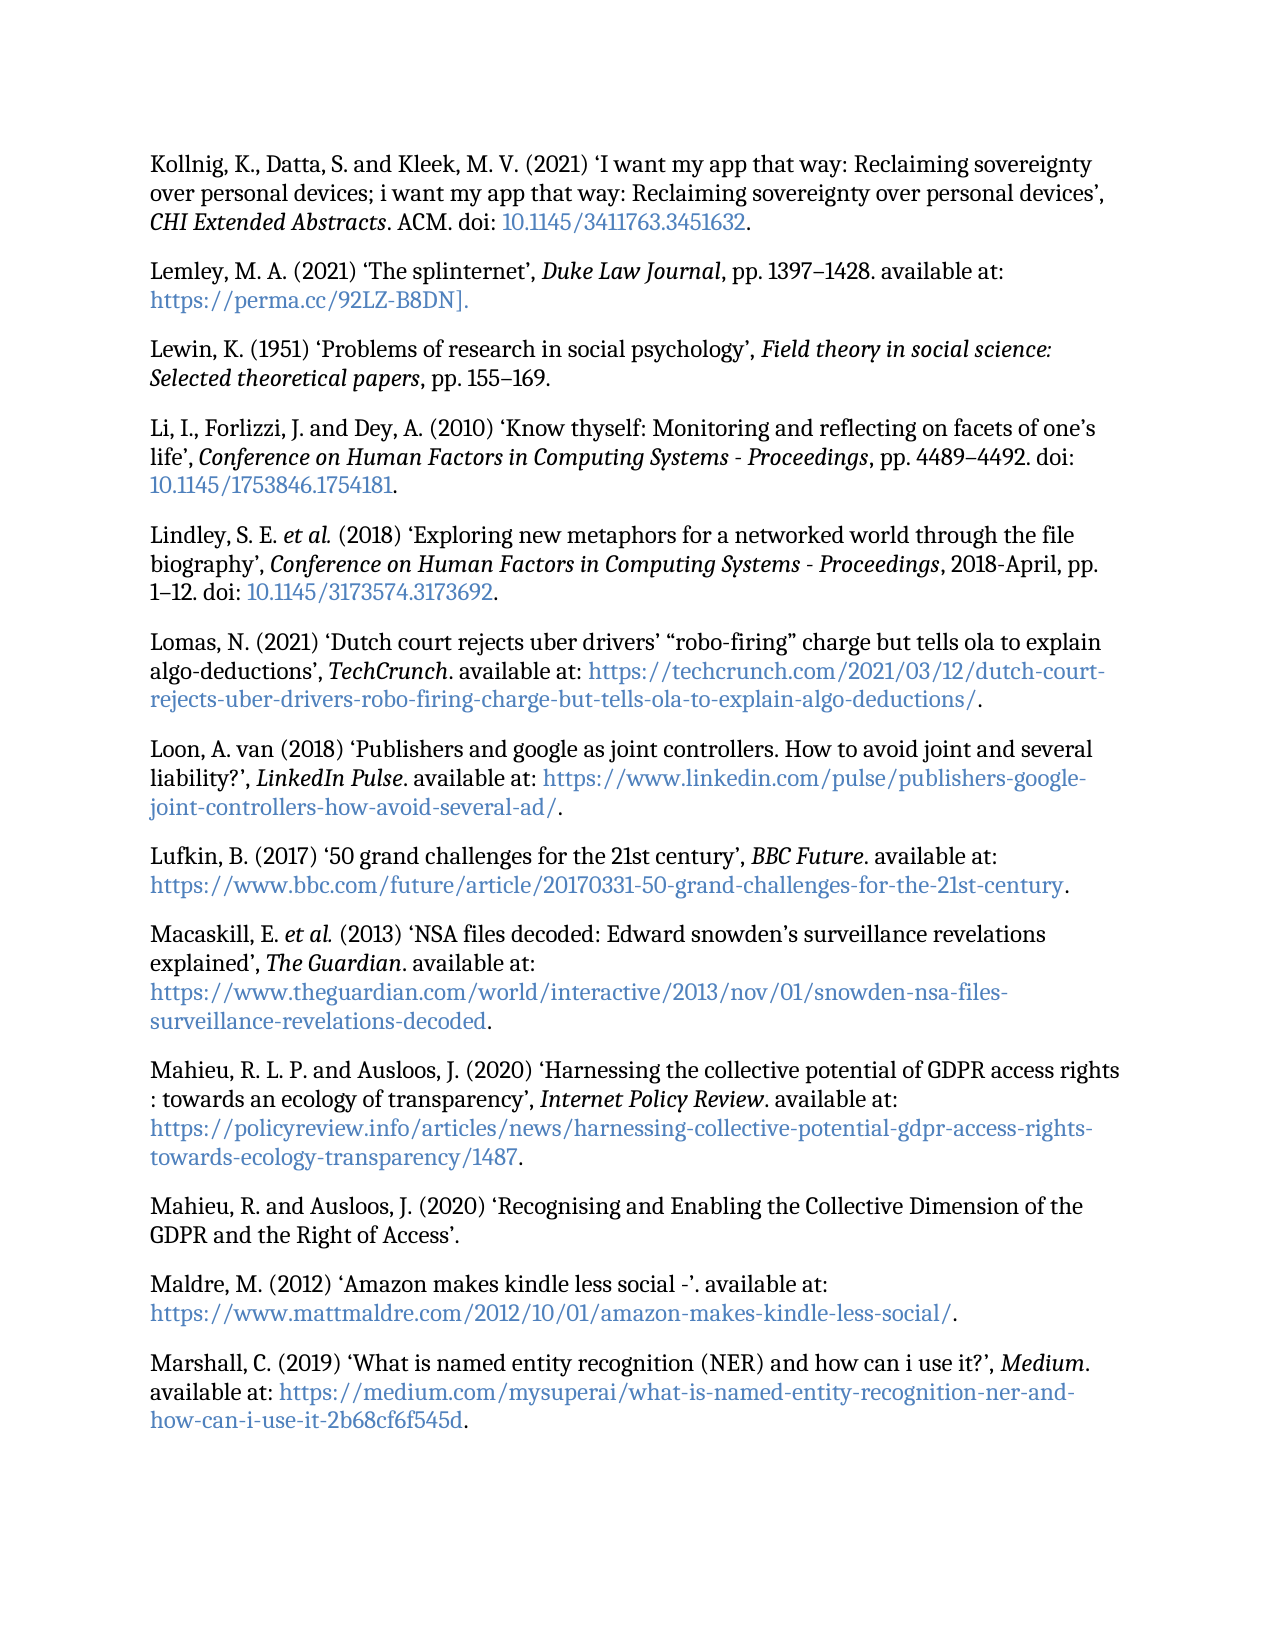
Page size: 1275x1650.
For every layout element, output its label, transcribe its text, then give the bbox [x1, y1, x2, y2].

text Maldre, M. (2012) ‘Amazon makes kindle less social -’. available at: https://www.mattmaldre.com/2012/10/01/amazon-makes-kindle-less-social/. [150, 1270, 1125, 1328]
text Kollnig, K., Datta, S. and Kleek, M. V. (2021) ‘I want my app that way: Reclaiming sovereignty over personal devices; i want my app that way: Reclaiming sovereignty over personal devices’, CHI Extended Abstracts. ACM. doi: 10.1145/3411763.3451632. [150, 150, 1125, 236]
text Li, I., Forlizzi, J. and Dey, A. (2010) ‘Know thyself: Monitoring and reflecting on facets of one’s life’, Conference on Human Factors in Computing Systems - Proceedings, pp. 4489–4492. doi: 10.1145/1753846.1754181. [150, 414, 1125, 500]
text Marshall, C. (2019) ‘What is named entity recognition (NER) and how can i use it?’, Medium. available at: https://medium.com/mysuperai/what-is-named-entity-recognition-ner-and-how-can-i-use-it-2b68cf6f545d. [150, 1349, 1125, 1435]
text Loon, A. van (2018) ‘Publishers and google as joint controllers. How to avoid joint and several liability?’, LinkedIn Pulse. available at: https://www.linkedin.com/pulse/publishers-google-joint-controllers-how-avoid-several-ad/. [150, 735, 1125, 821]
text Mahieu, R. L. P. and Ausloos, J. (2020) ‘Harnessing the collective potential of GDPR access rights : towards an ecology of transparency’, Internet Policy Review. available at: https://policyreview.info/articles/news/harnessing-collective-potential-gdpr-access-rights-towards-ecology-transparency/1487. [150, 1056, 1125, 1171]
text Mahieu, R. and Ausloos, J. (2020) ‘Recognising and Enabling the Collective Dimension of the GDPR and the Right of Access’. [150, 1192, 1125, 1249]
text Lindley, S. E. et al. (2018) ‘Exploring new metaphors for a networked world through the file biography’, Conference on Human Factors in Computing Systems - Proceedings, 2018-April, pp. 1–12. doi: 10.1145/3173574.3173692. [150, 521, 1125, 607]
text Lomas, N. (2021) ‘Dutch court rejects uber drivers’ “robo-firing” charge but tells ola to explain algo-deductions’, TechCrunch. available at: https://techcrunch.com/2021/03/12/dutch-court-rejects-uber-drivers-robo-firing-charge-but-tells-ola-to-explain-algo-deductions/. [150, 628, 1125, 714]
text Lufkin, B. (2017) ‘50 grand challenges for the 21st century’, BBC Future. available at: https://www.bbc.com/future/article/20170331-50-grand-challenges-for-the-21st-century. [150, 842, 1125, 899]
text Lewin, K. (1951) ‘Problems of research in social psychology’, Field theory in social science: Selected theoretical papers, pp. 155–169. [150, 335, 1125, 393]
text Macaskill, E. et al. (2013) ‘NSA files decoded: Edward snowden’s surveillance revelations explained’, The Guardian. available at: https://www.theguardian.com/world/interactive/2013/nov/01/snowden-nsa-files-surveillance-revelations-decoded. [150, 920, 1125, 1035]
text Lemley, M. A. (2021) ‘The splinternet’, Duke Law Journal, pp. 1397–1428. available at: https://perma.cc/92LZ-B8DN]. [150, 257, 1125, 314]
